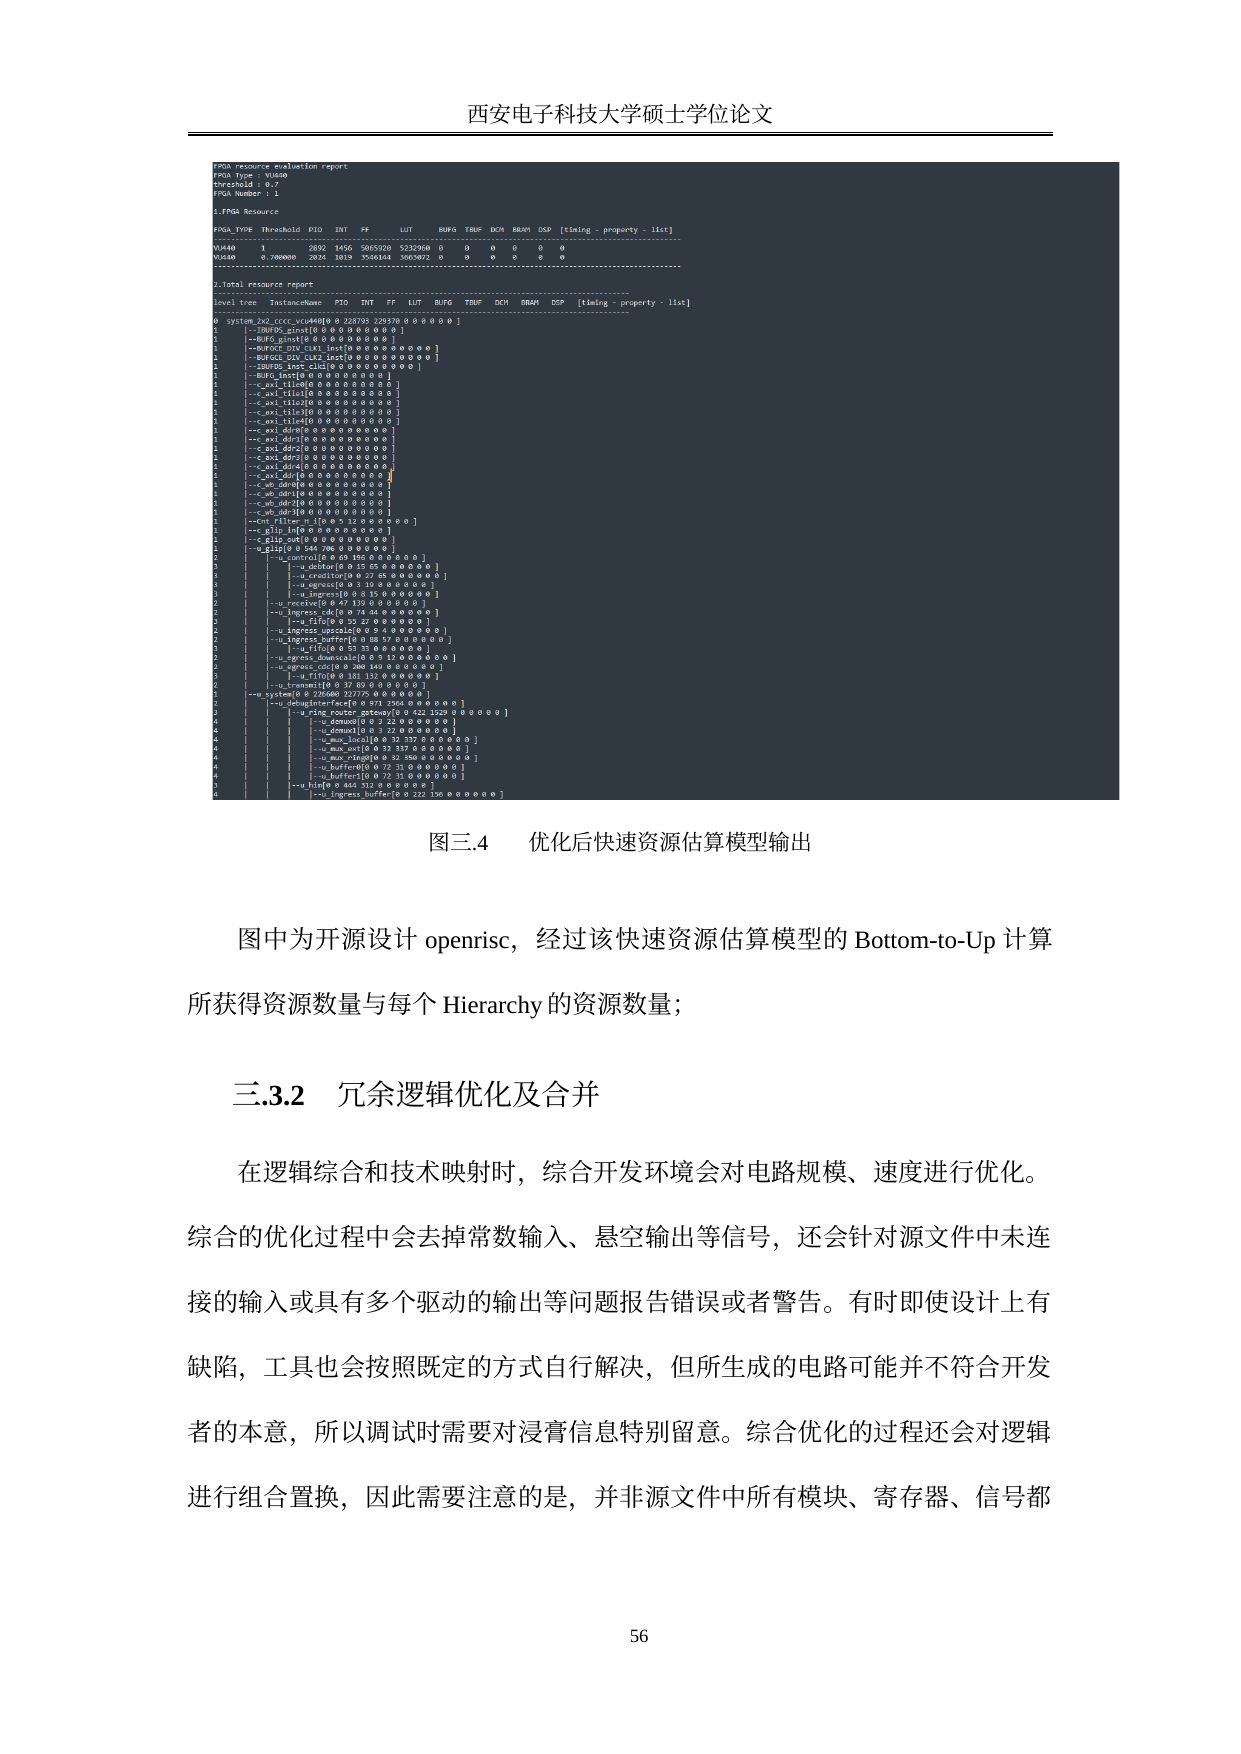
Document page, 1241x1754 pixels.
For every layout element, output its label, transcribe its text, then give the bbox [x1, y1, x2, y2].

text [187, 1138, 1053, 1528]
text 优化后快速资源估算模型输出 [187, 824, 1053, 857]
picture [212, 162, 1120, 800]
text 图中为开源设计openrisc，经过该快速资源估算模型的Bottom-to-Up计算所获得资源数量与每个Hierarchy的资源数量； [187, 905, 1053, 1035]
subtitle 冗余逻辑优化及合并 [232, 1060, 1053, 1125]
